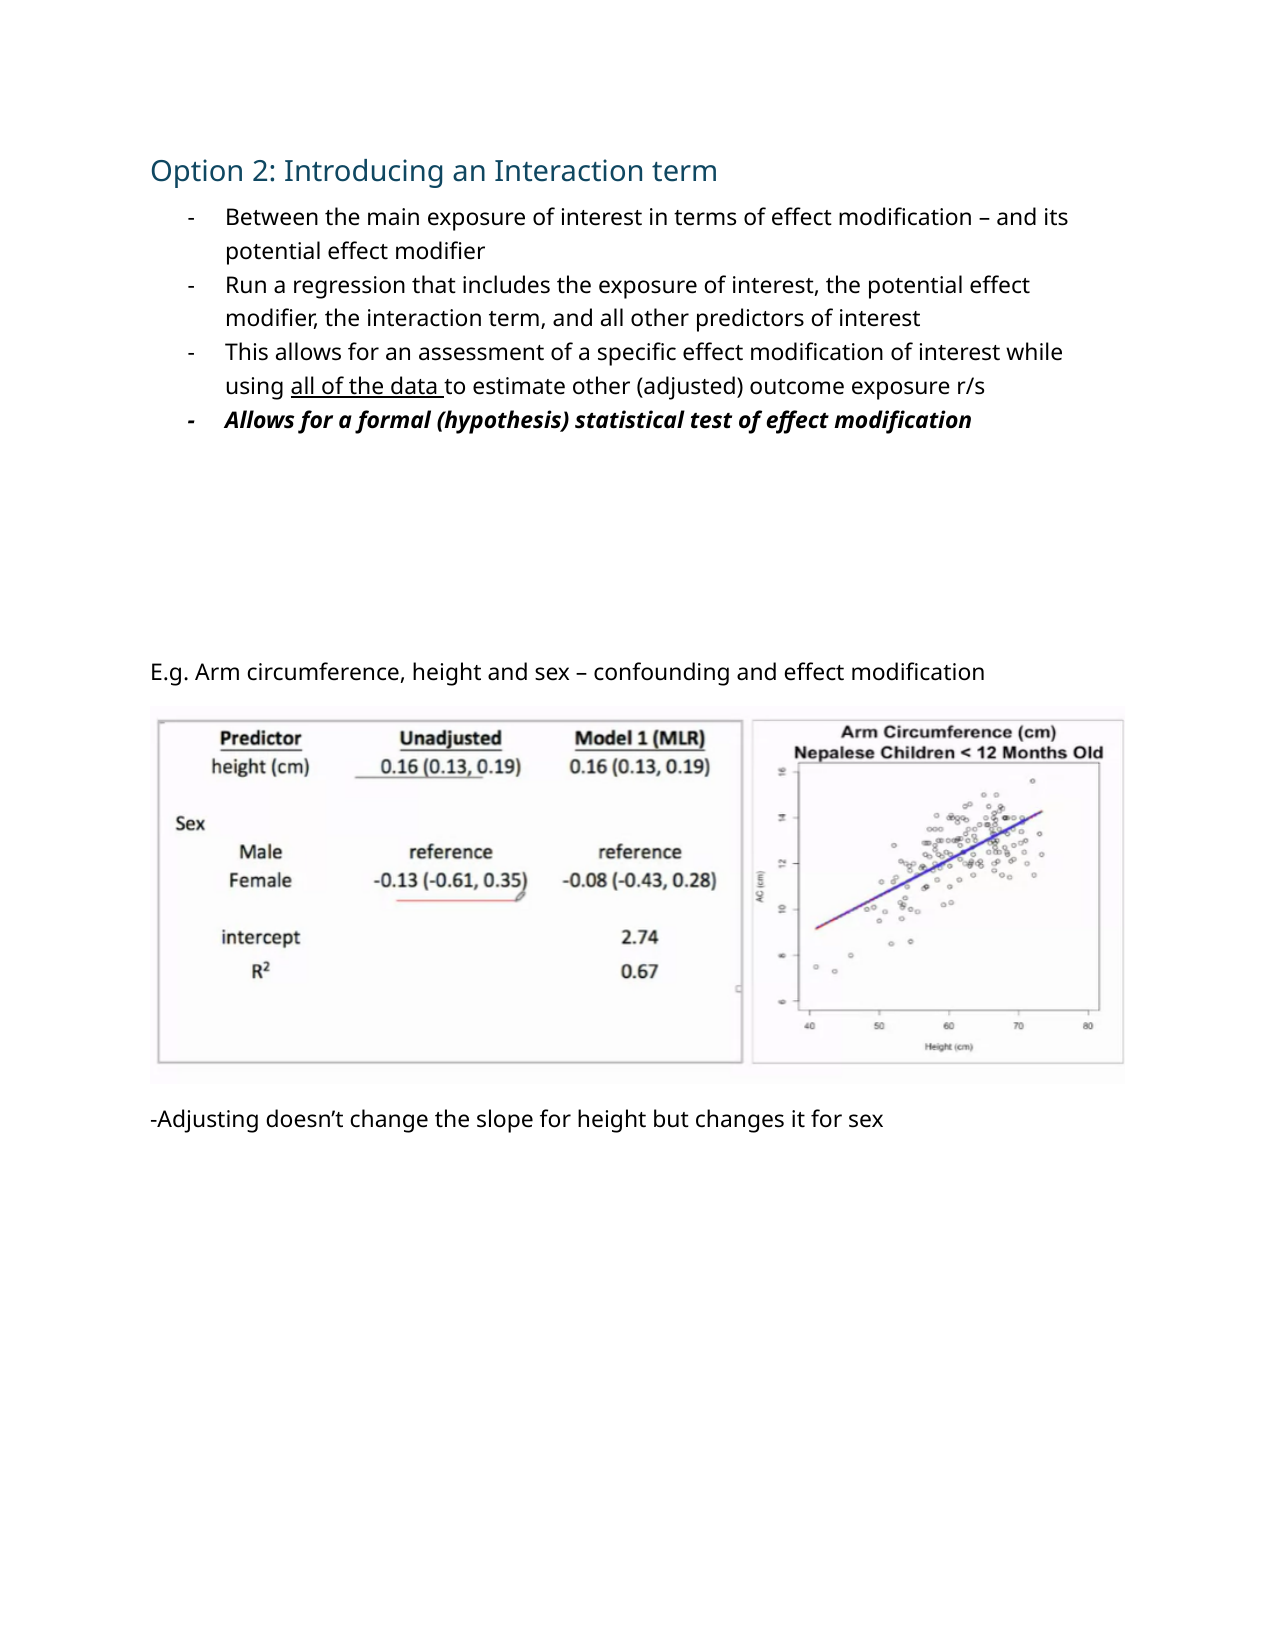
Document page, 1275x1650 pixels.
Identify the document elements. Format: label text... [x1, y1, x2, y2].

list This allows for an assessment of a specific effect modification of interest while using all of the data to estimate other (adjusted) outcome exposure r/s [187, 336, 1125, 401]
list Run a regression that includes the exposure of interest, the potential effect modifier, the interaction term, and all other predictors of interest [187, 269, 1125, 334]
picture [150, 706, 1125, 1084]
list Allows for a formal (hypothesis) statistical test of effect modification [187, 404, 1125, 435]
text -Adjusting doesn’t change the slope for height but changes it for sex [150, 1102, 1125, 1134]
subtitle Option 2: Introducing an Interaction term [150, 150, 1125, 190]
text E.g. Arm circumference, height and sex – confounding and effect modification [150, 656, 1125, 687]
list Between the main exposure of interest in terms of effect modification – and its potential effect modifier [187, 201, 1125, 266]
